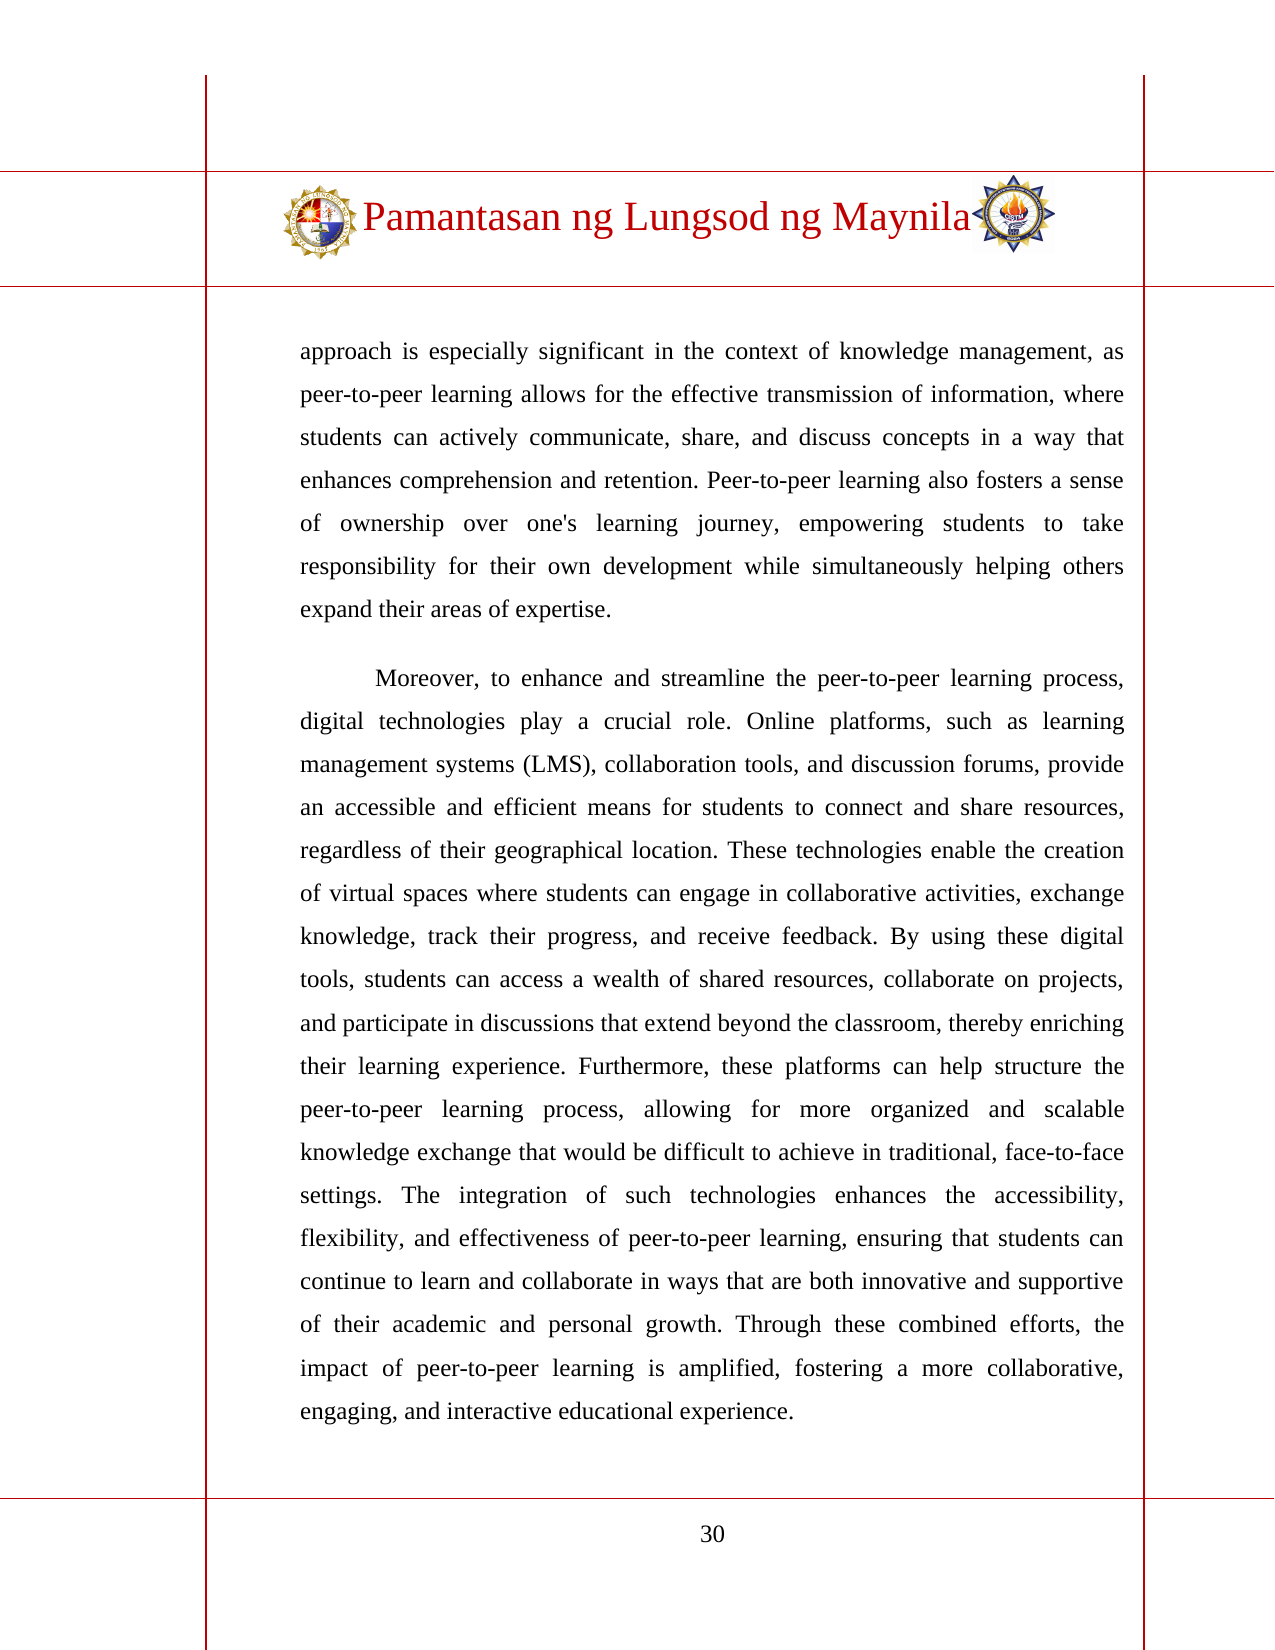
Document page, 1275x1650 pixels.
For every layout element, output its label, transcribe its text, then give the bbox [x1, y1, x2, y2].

picture [971, 175, 1055, 253]
text Moreover, to enhance and streamline the peer-to-peer learning process, digital technologies play a crucial role. Online platforms, such as learning management systems (LMS), collaboration tools, and discussion forums, provide an accessible and efficient means for students to connect and share resources, regardless of their geographical location. These technologies enable the creation of virtual spaces where students can engage in collaborative activities, exchange knowledge, track their progress, and receive feedback. By using these digital tools, students can access a wealth of shared resources, collaborate on projects, and participate in discussions that extend beyond the classroom, thereby enriching their learning experience. Furthermore, these platforms can help structure the peer-to-peer learning process, allowing for more organized and scalable knowledge exchange that would be difficult to achieve in traditional, face-to-face settings. The integration of such technologies enhances the accessibility, flexibility, and effectiveness of peer-to-peer learning, ensuring that students can continue to learn and collaborate in ways that are both innovative and supportive of their academic and personal growth. Through these combined efforts, the impact of peer-to-peer learning is amplified, fostering a more collaborative, engaging, and interactive educational experience. [300, 663, 1125, 1424]
picture [281, 183, 359, 262]
text approach is especially significant in the context of knowledge management, as peer-to-peer learning allows for the effective transmission of information, where students can actively communicate, share, and discuss concepts in a way that enhances comprehension and retention. Peer-to-peer learning also fosters a sense of ownership over one's learning journey, empowering students to take responsibility for their own development while simultaneously helping others expand their areas of expertise. [300, 336, 1125, 623]
